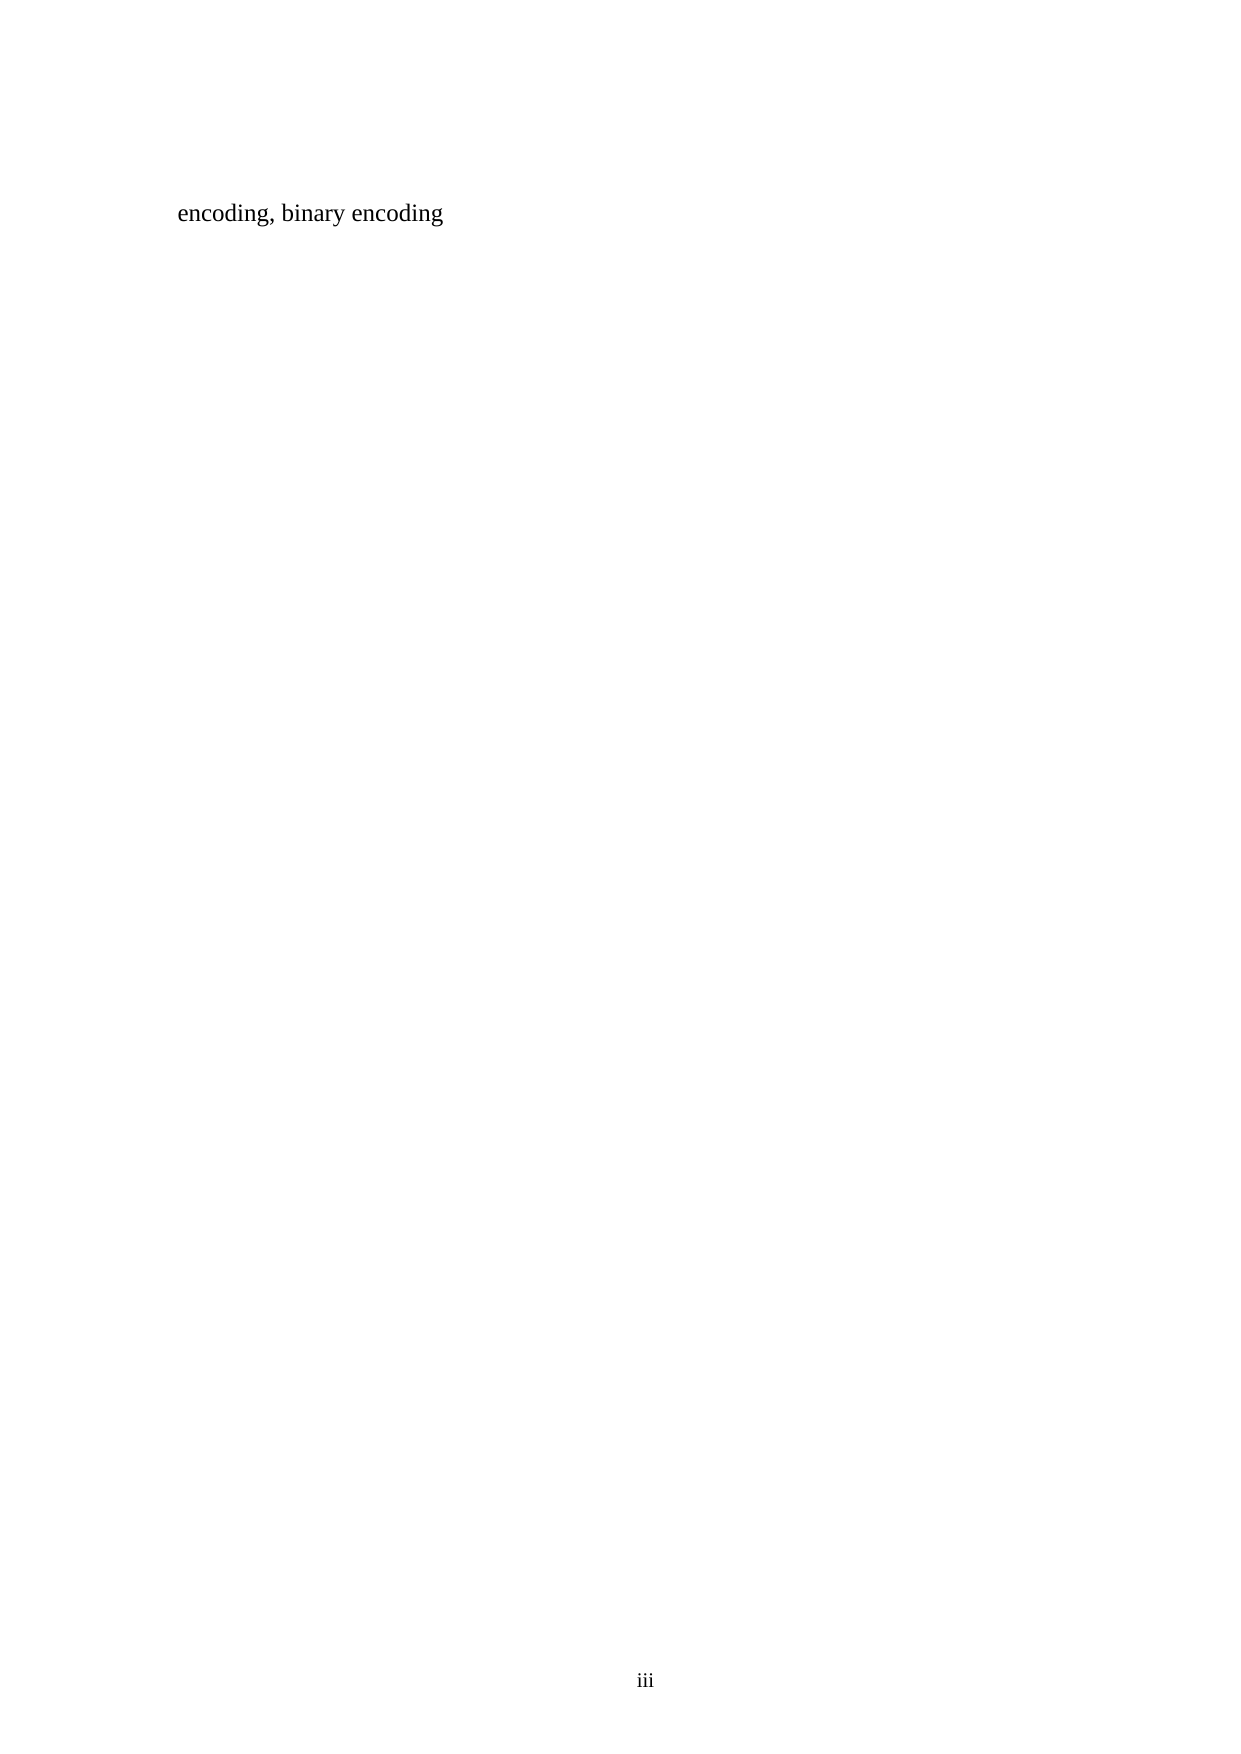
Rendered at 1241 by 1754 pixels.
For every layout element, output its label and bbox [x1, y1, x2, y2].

text [177, 194, 1063, 231]
